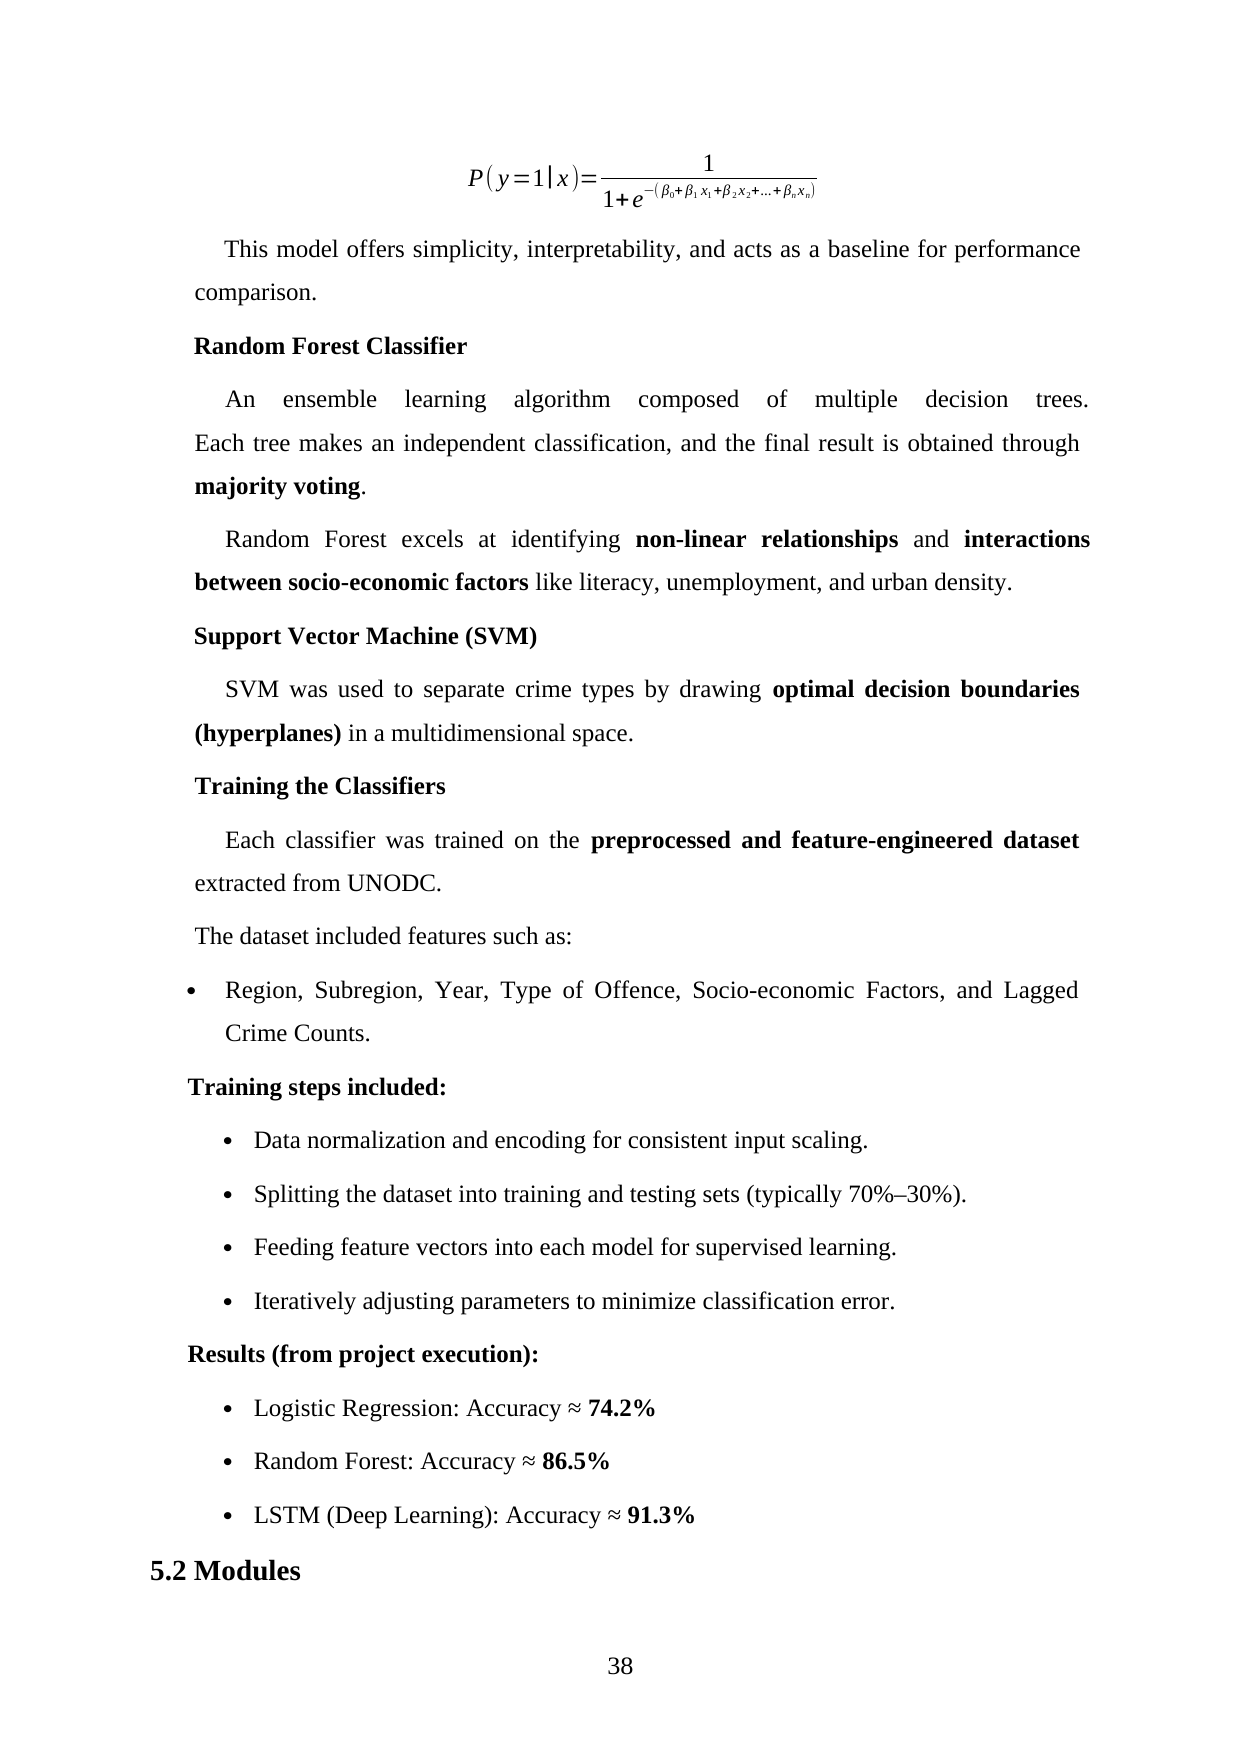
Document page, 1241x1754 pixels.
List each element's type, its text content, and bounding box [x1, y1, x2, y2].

text An ensemble learning algorithm composed of multiple decision trees. Each tree makes an independent classification, and the final result is obtained through majority voting. [194, 384, 1090, 499]
list Logistic Regression: Accuracy ≈ 74.2% [224, 1393, 1090, 1422]
text 5.2 Modules [150, 1553, 1090, 1587]
text Training steps included: [187, 1072, 1090, 1100]
text Results (from project execution): [187, 1339, 1090, 1368]
text Random Forest Classifier [194, 331, 1090, 360]
text SVM was used to separate crime types by drawing optimal decision boundaries (hyperplanes) in a multidimensional space. [194, 674, 1090, 746]
text Random Forest excels at identifying non-linear relationships and interactions between socio-economic factors like literacy, unemployment, and urban density. [194, 524, 1090, 596]
list Region, Subregion, Year, Type of Offence, Socio-economic Factors, and Lagged Crime Counts. [187, 975, 1090, 1047]
text Support Vector Machine (SVM) [194, 621, 1090, 650]
list Splitting the dataset into training and testing sets (typically 70%–30%). [224, 1179, 1090, 1207]
text The dataset included features such as: [194, 921, 1090, 950]
text Each classifier was trained on the preprocessed and feature-engineered dataset extracted from UNODC. [194, 825, 1090, 897]
list Iteratively adjusting parameters to minimize classification error. [224, 1286, 1090, 1314]
text Training the Classifiers [194, 771, 1090, 800]
list Random Forest: Accuracy ≈ 86.5% [224, 1446, 1090, 1475]
list LSTM (Deep Learning): Accuracy ≈ 91.3% [224, 1500, 1090, 1529]
list Data normalization and encoding for consistent input scaling. [224, 1125, 1090, 1154]
text This model offers simplicity, interpretability, and acts as a baseline for performance comparison. [194, 234, 1090, 306]
list Feeding feature vectors into each model for supervised learning. [224, 1232, 1090, 1261]
